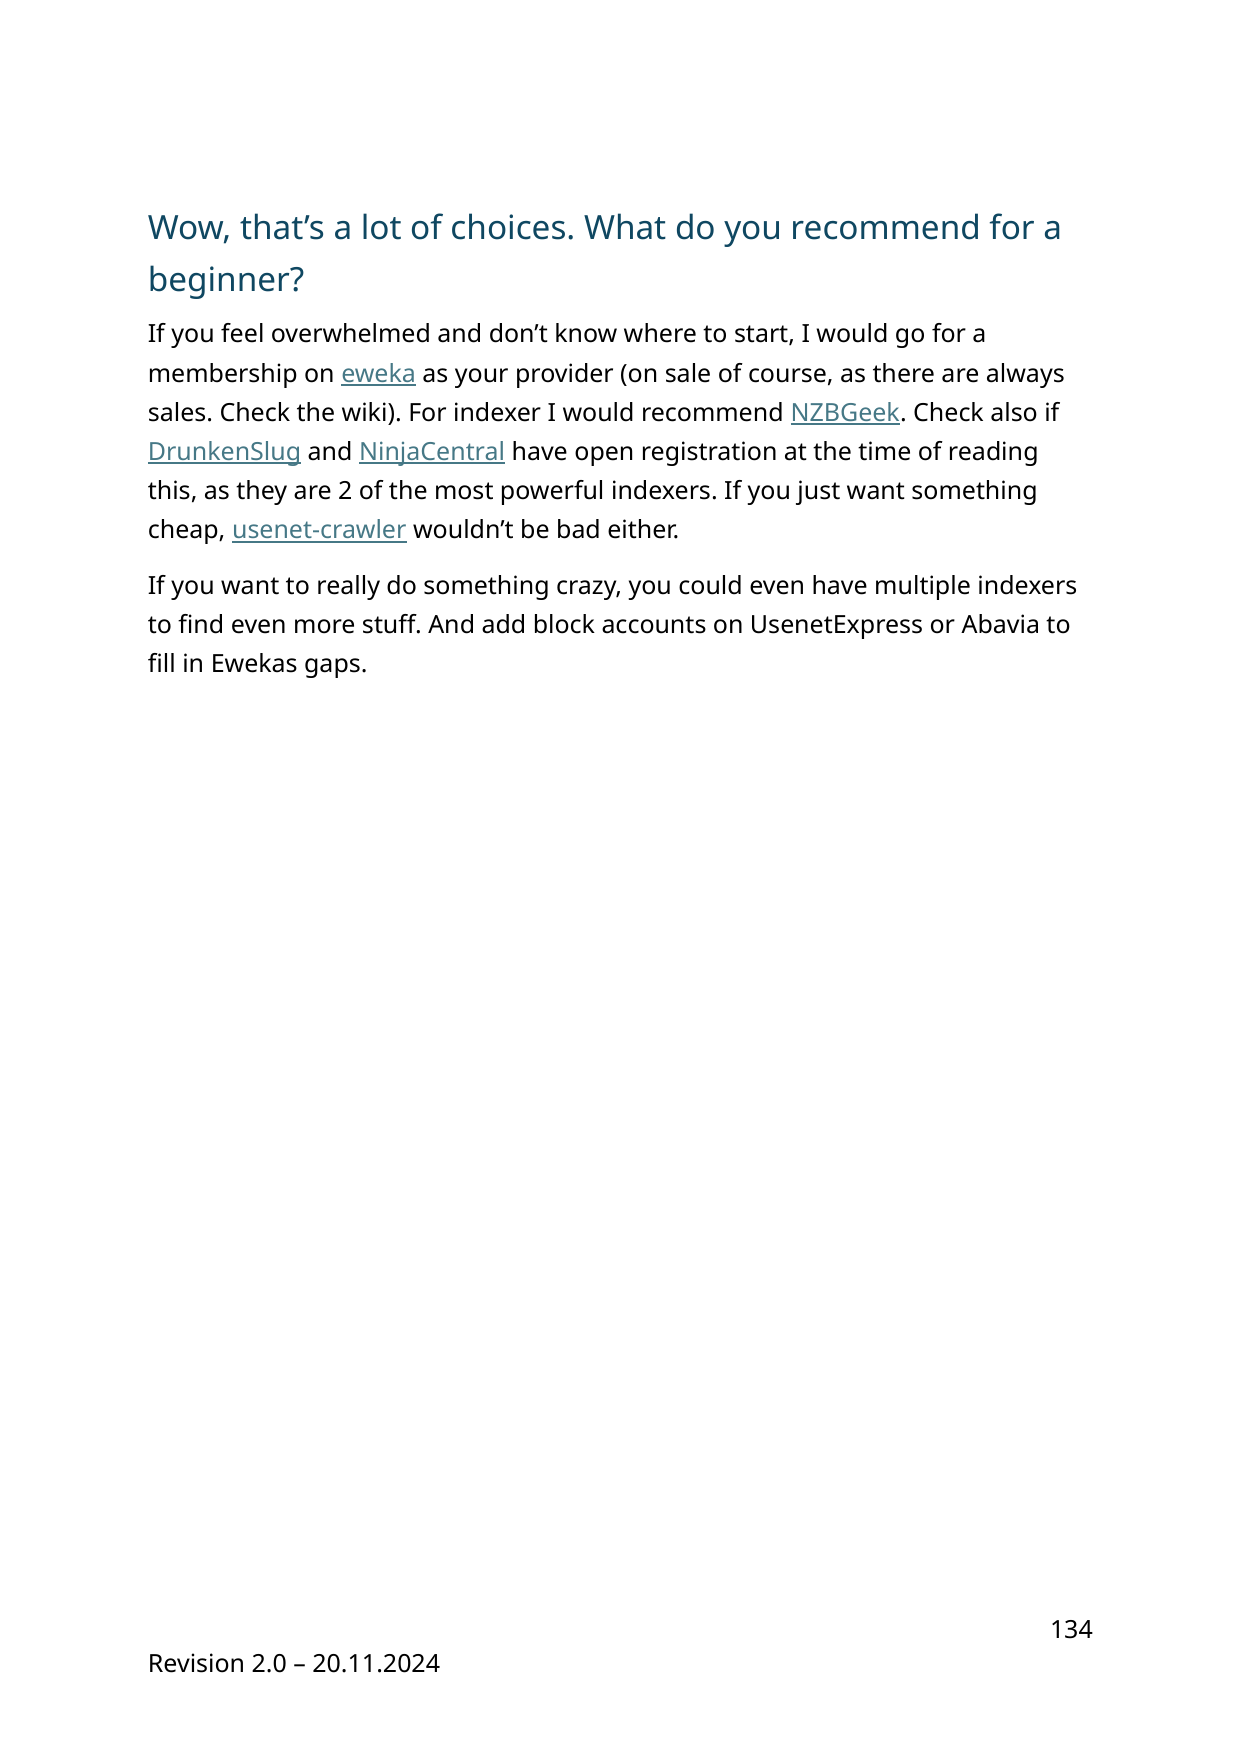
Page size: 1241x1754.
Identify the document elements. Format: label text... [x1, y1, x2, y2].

text If you feel overwhelmed and don’t know where to start, I would go for a membership on eweka as your provider (on sale of course, as there are always sales. Check the wiki). For indexer I would recommend NZBGeek. Check also if DrunkenSlug and NinjaCentral have open registration at the time of reading this, as they are 2 of the most powerful indexers. If you just want something cheap, usenet-crawler wouldn’t be bad either. [148, 316, 1093, 546]
text If you want to really do something crazy, you could even have multiple indexers to find even more stuff. And add block accounts on UsenetExpress or Abavia to fill in Ewekas gaps. [148, 568, 1093, 680]
subtitle Wow, that’s a lot of choices. What do you recommend for a beginner? [148, 203, 1093, 301]
